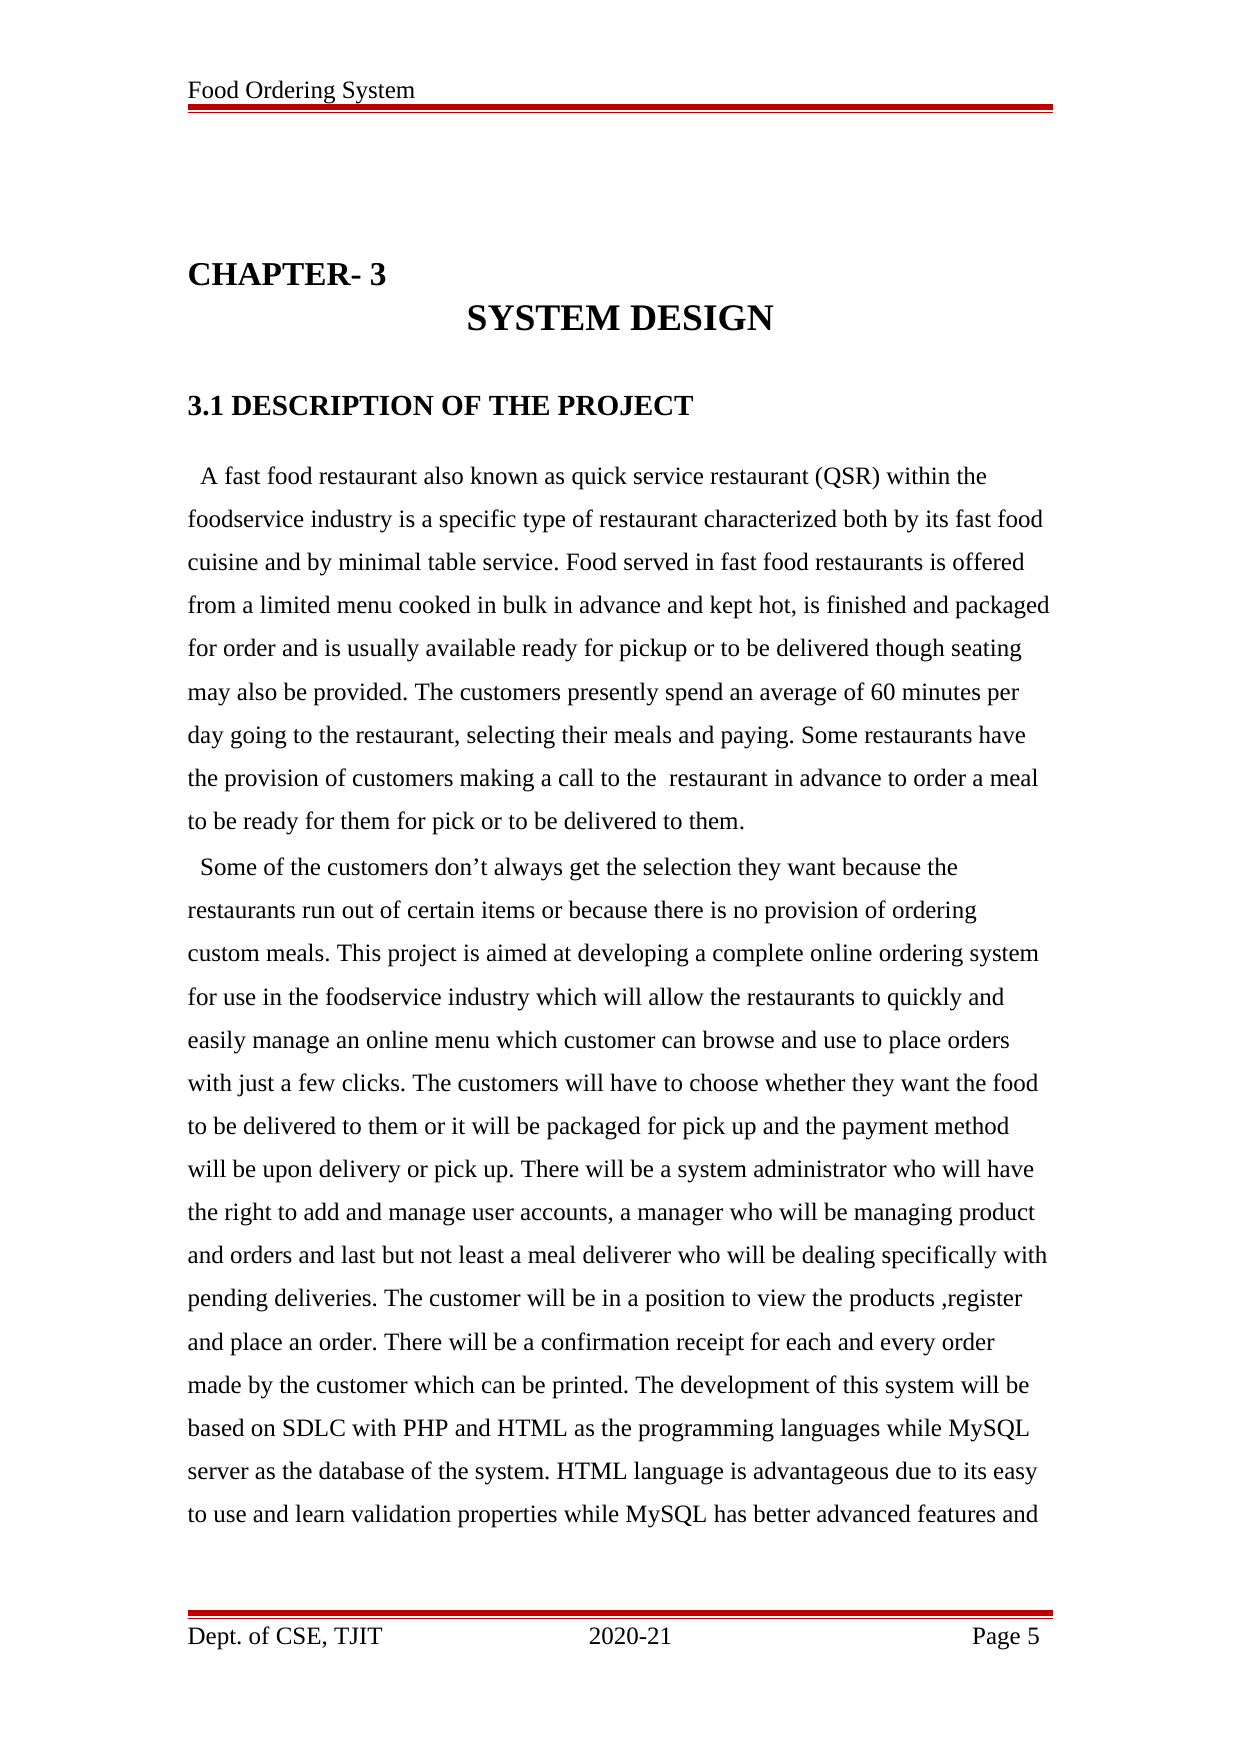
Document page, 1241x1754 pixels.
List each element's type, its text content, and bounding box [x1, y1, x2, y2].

text CHAPTER- 3 [187, 254, 1053, 292]
text 3.1 DESCRIPTION OF THE PROJECT [187, 388, 1053, 421]
text SYSTEM DESIGN [187, 295, 1053, 338]
text A fast food restaurant also known as quick service restaurant (QSR) within the foodservice industry is a specific type of restaurant characterized both by its fast food cuisine and by minimal table service. Food served in fast food restaurants is offered from a limited menu cooked in bulk in advance and kept hot, is finished and packaged for order and is usually available ready for pickup or to be delivered though seating may also be provided. The customers presently spend an average of 60 minutes per day going to the restaurant, selecting their meals and paying. Some restaurants have the provision of customers making a call to the restaurant in advance to order a meal to be ready for them for pick or to be delivered to them. [187, 461, 1053, 835]
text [187, 852, 1053, 1528]
